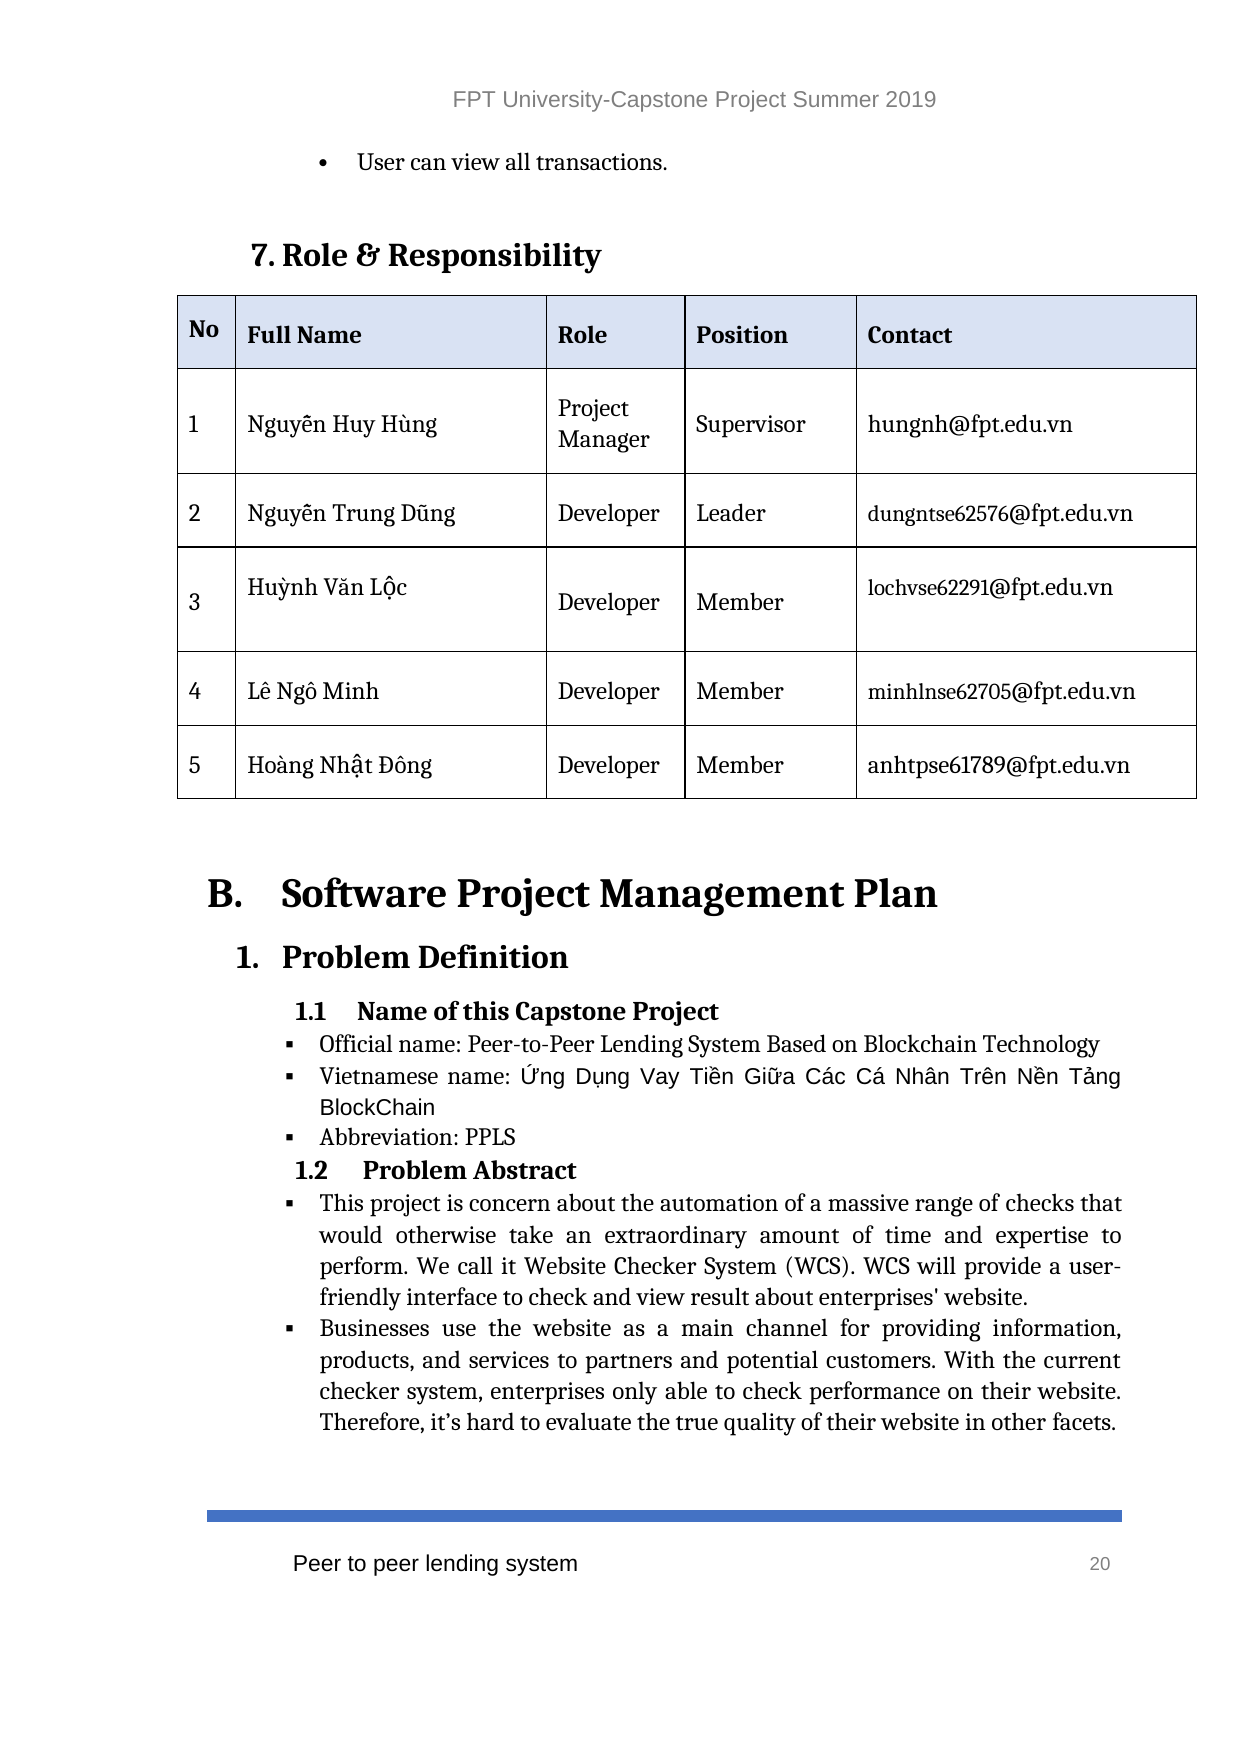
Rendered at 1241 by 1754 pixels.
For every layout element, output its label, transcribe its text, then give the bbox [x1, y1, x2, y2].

table_header Contact [857, 296, 1196, 368]
table_cell lochvse62291@fpt.edu.vn [857, 548, 1196, 651]
table_cell Member [686, 652, 856, 725]
table_cell Nguyễn Huy Hùng [236, 369, 546, 473]
table_cell Developer [547, 548, 684, 651]
list This project is concern about the automation of a massive range of checks that would otherwise take an extraordinary amount of time and expertise to perform. We call it Website Checker System (WCS). WCS will provide a user-friendly interface to check and view result about enterprises' website. [282, 1188, 1122, 1312]
list User can view all transactions. [319, 148, 1121, 176]
list Problem Abstract [295, 1155, 1122, 1186]
table_cell Project Manager [547, 369, 684, 473]
subtitle Role & Responsibility [251, 237, 1122, 275]
table_cell Developer [547, 474, 684, 546]
table_header No [178, 296, 235, 368]
table_cell anhtpse61789@fpt.edu.vn [857, 726, 1196, 798]
table_cell dungntse62576@fpt.edu.vn [857, 474, 1196, 546]
table_cell Leader [686, 474, 856, 546]
table_cell 2 [178, 474, 235, 546]
table_cell Lê Ngô Minh [236, 652, 546, 725]
table_header Position [686, 296, 856, 368]
subtitle Software Project Management Plan [207, 870, 1122, 918]
table_cell Supervisor [686, 369, 856, 473]
table_cell Developer [547, 652, 684, 725]
table_cell Developer [547, 726, 684, 798]
table_cell 1 [178, 369, 235, 473]
table_cell hungnh@fpt.edu.vn [857, 369, 1196, 473]
table_header Full Name [236, 296, 546, 368]
subtitle Problem Definition [236, 938, 1122, 976]
table_cell 4 [178, 652, 235, 725]
list Businesses use the website as a main channel for providing information, products, and services to partners and potential customers. With the current checker system, enterprises only able to check performance on their website. Therefore, it’s hard to evaluate the true quality of their website in other facets. [282, 1314, 1122, 1437]
table_cell Huỳnh Văn Lộc [236, 548, 546, 651]
list Abbreviation: PPLS [282, 1123, 1122, 1153]
list Name of this Capstone Project [295, 996, 1122, 1027]
table_cell minhlnse62705@fpt.edu.vn [857, 652, 1196, 725]
table_cell Member [686, 726, 856, 798]
list Official name: Peer-to-Peer Lending System Based on Blockchain Technology [282, 1030, 1122, 1060]
table_cell Nguyễn Trung Dũng [236, 474, 546, 546]
table_cell 5 [178, 726, 235, 798]
table_header Role [547, 296, 684, 368]
list Vietnamese name: Ứng Dụng Vay Tiền Giữa Các Cá Nhân Trên Nền Tảng BlockChain [282, 1062, 1122, 1121]
table_cell Hoàng Nhật Đông [236, 726, 546, 798]
table_cell Member [686, 548, 856, 651]
table_cell 3 [178, 548, 235, 651]
